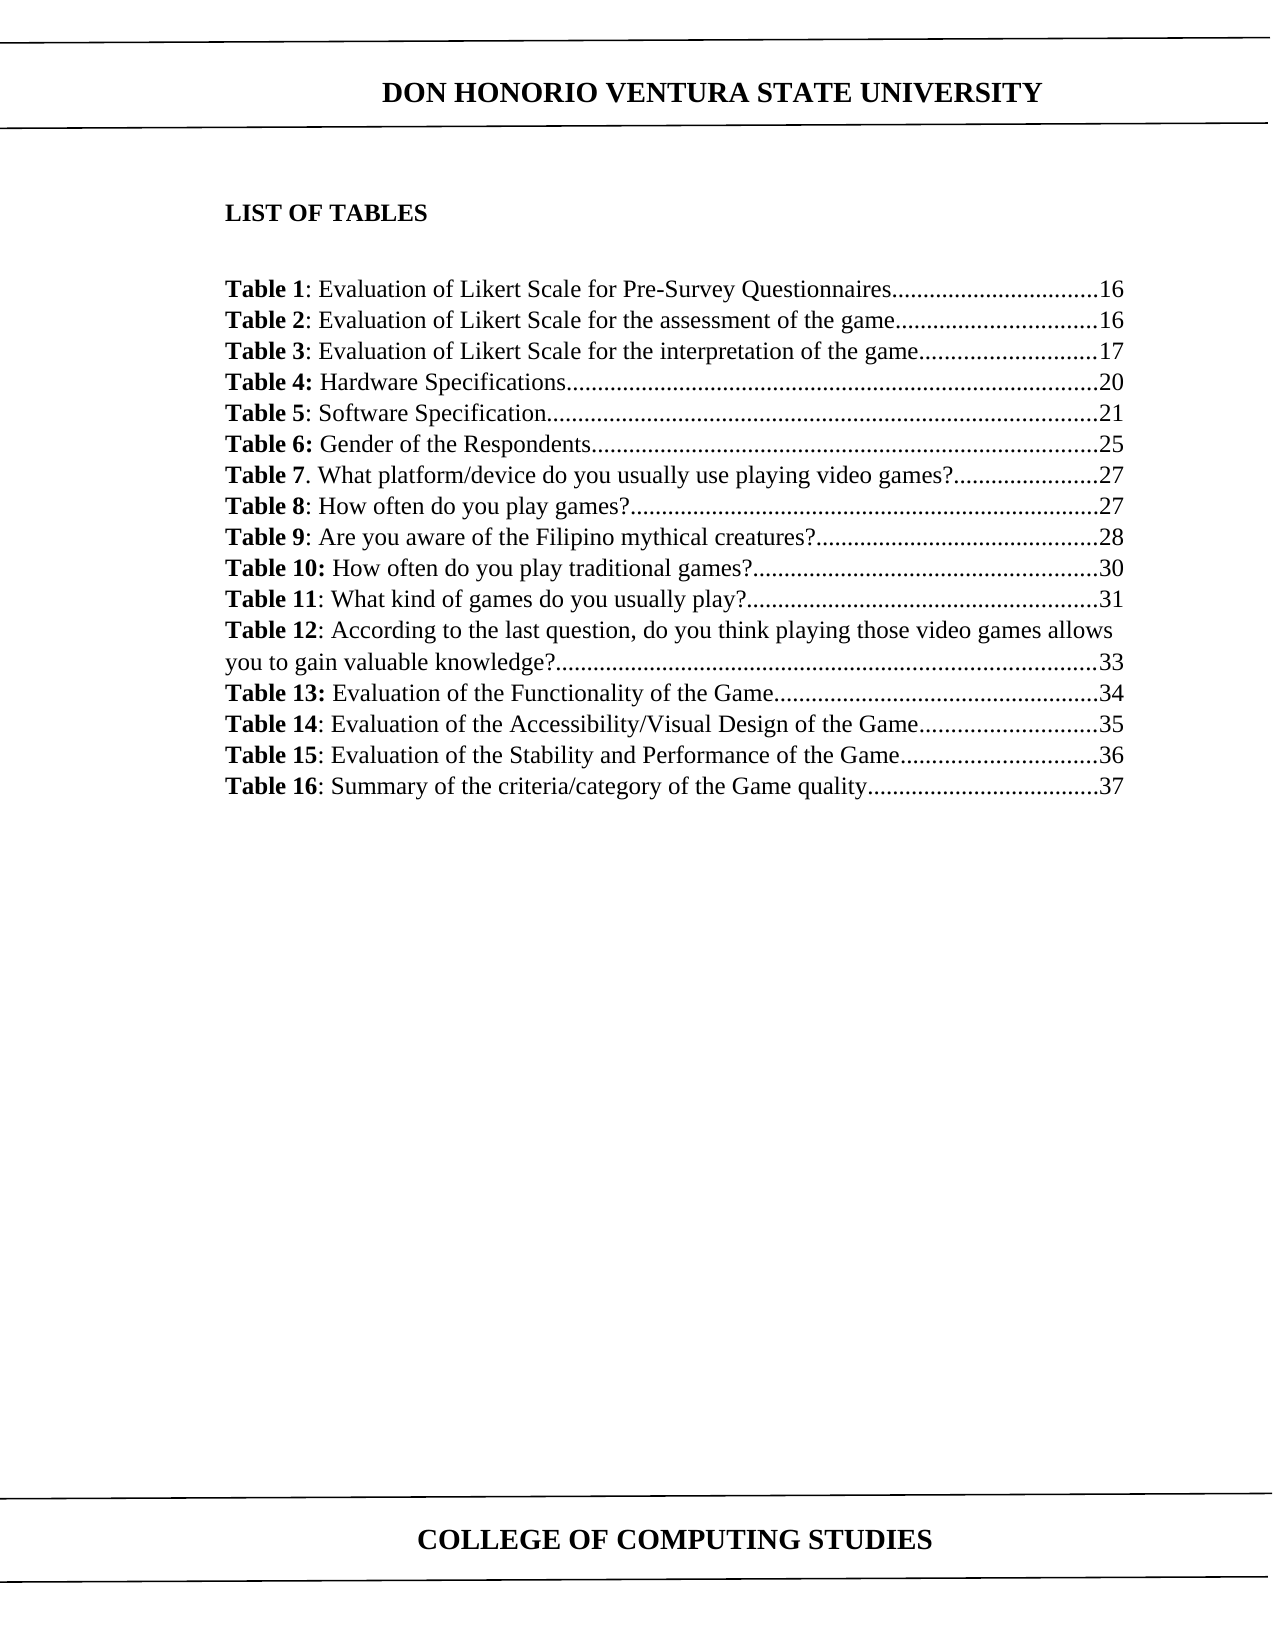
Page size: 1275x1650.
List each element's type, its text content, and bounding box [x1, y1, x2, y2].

text Table 4: Hardware Specifications 20 [225, 367, 1125, 396]
subtitle LIST OF TABLES [225, 198, 1125, 226]
text Table 7. What platform/device do you usually use playing video games? 27 [225, 460, 1125, 489]
text Table 8: How often do you play games? 27 [225, 491, 1125, 520]
text Table 2: Evaluation of Likert Scale for the assessment of the game 16 [225, 305, 1125, 334]
text Table 9: Are you aware of the Filipino mythical creatures? 28 [225, 522, 1125, 551]
text Table 5: Software Specification 21 [225, 398, 1125, 427]
text Table 13: Evaluation of the Functionality of the Game 34 [225, 678, 1125, 706]
text Table 15: Evaluation of the Stability and Performance of the Game 36 [225, 740, 1125, 768]
text Table 12: According to the last question, do you think playing those video games allows you to gain valuable knowledge? 33 [225, 616, 1125, 675]
text Table 6: Gender of the Respondents 25 [225, 429, 1125, 458]
text Table 10: How often do you play traditional games? 30 [225, 553, 1125, 582]
text Table 1: Evaluation of Likert Scale for Pre-Survey Questionnaires 16 [225, 274, 1125, 303]
text Table 3: Evaluation of Likert Scale for the interpretation of the game 17 [225, 336, 1125, 365]
text Table 14: Evaluation of the Accessibility/Visual Design of the Game 35 [225, 709, 1125, 737]
text Table 11: What kind of games do you usually play? 31 [225, 584, 1125, 613]
text Table 16: Summary of the criteria/category of the Game quality 37 [225, 771, 1125, 799]
